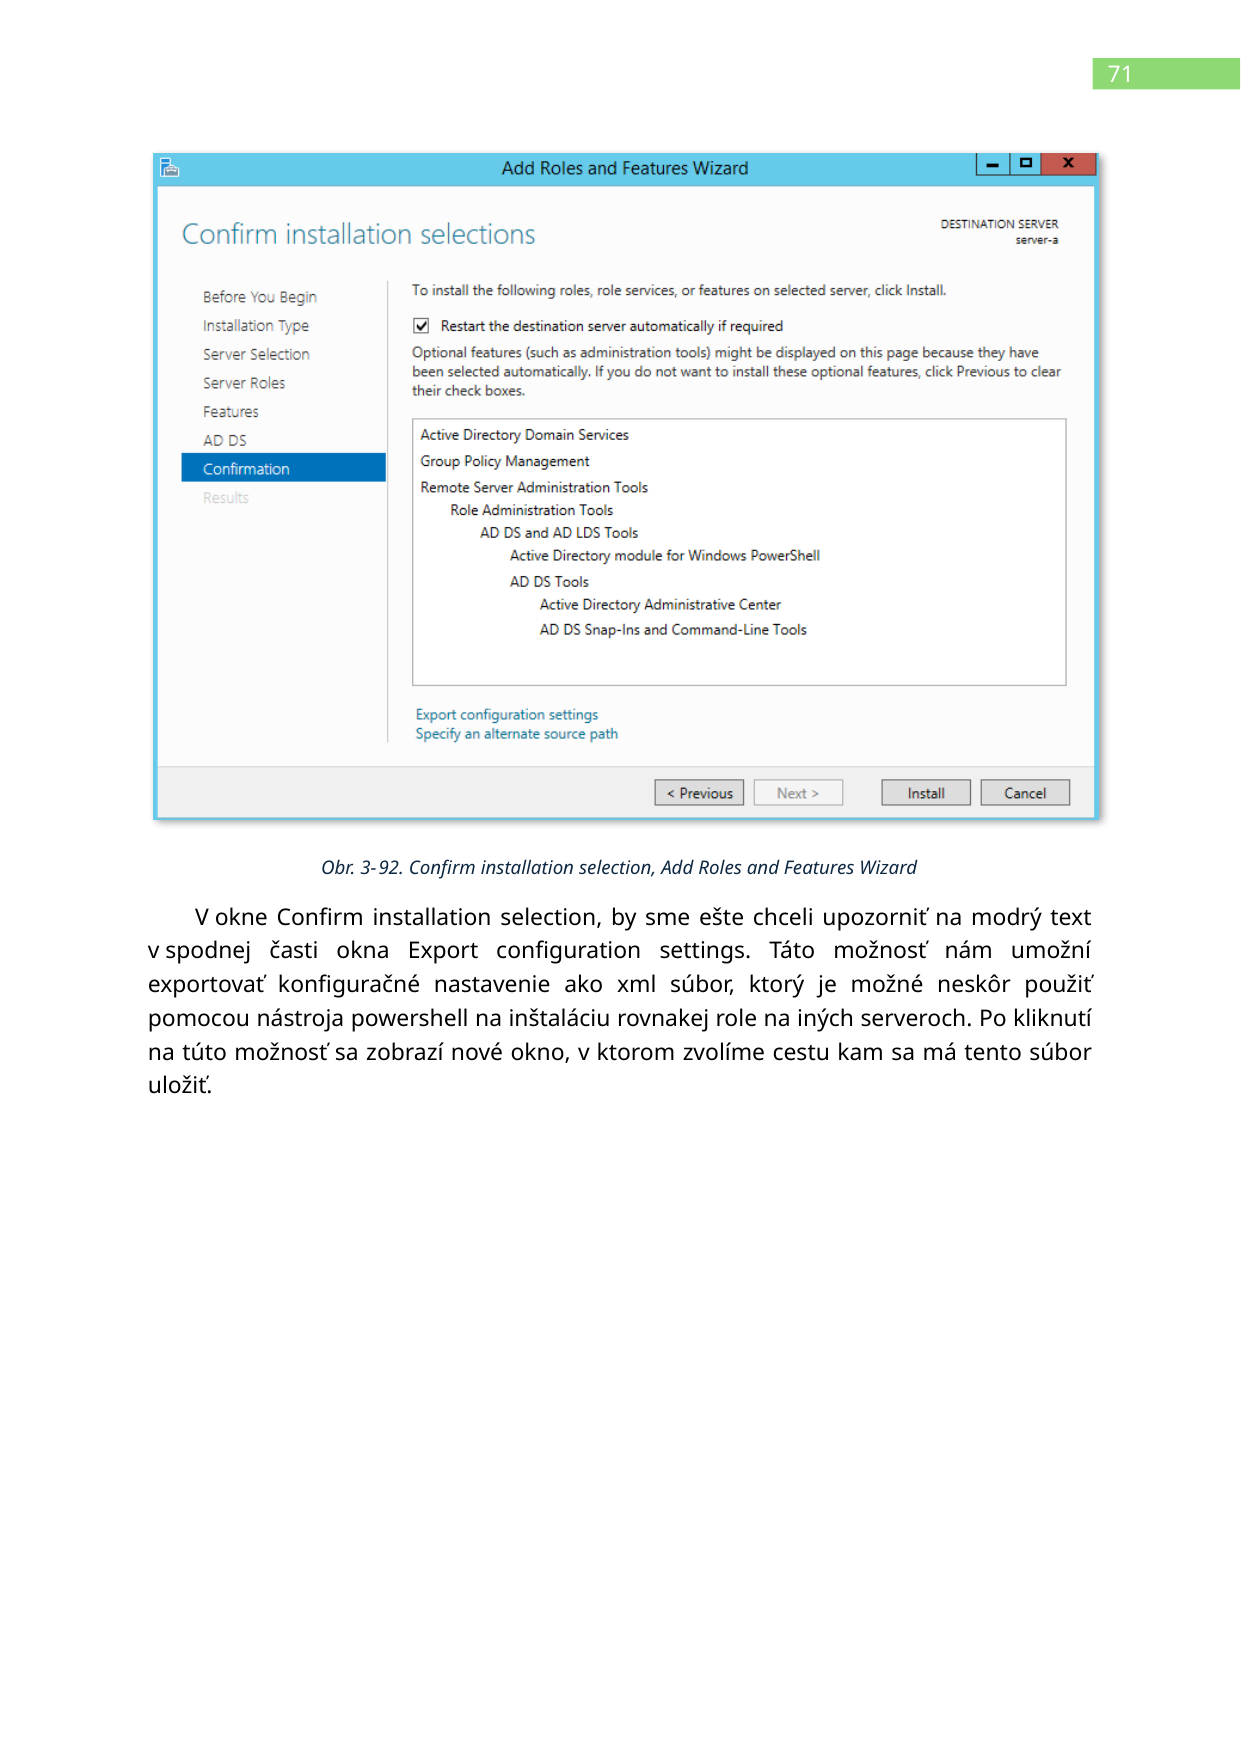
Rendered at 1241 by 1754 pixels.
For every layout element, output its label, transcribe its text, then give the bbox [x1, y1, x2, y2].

text V okne Confirm installation selection, by sme ešte chceli upozorniť na modrý text v spodnej časti okna Export configuration settings. Táto možnosť nám umožní exportovať konfiguračné nastavenie ako xml súbor, ktorý je možné neskôr použiť pomocou nástroja powershell na inštaláciu rovnakej role na iných serveroch. Po kliknutí na túto možnosť sa zobrazí nové okno, v ktorom zvolíme cestu kam sa má tento súbor uložiť. [148, 901, 1093, 1101]
picture [153, 153, 1099, 820]
